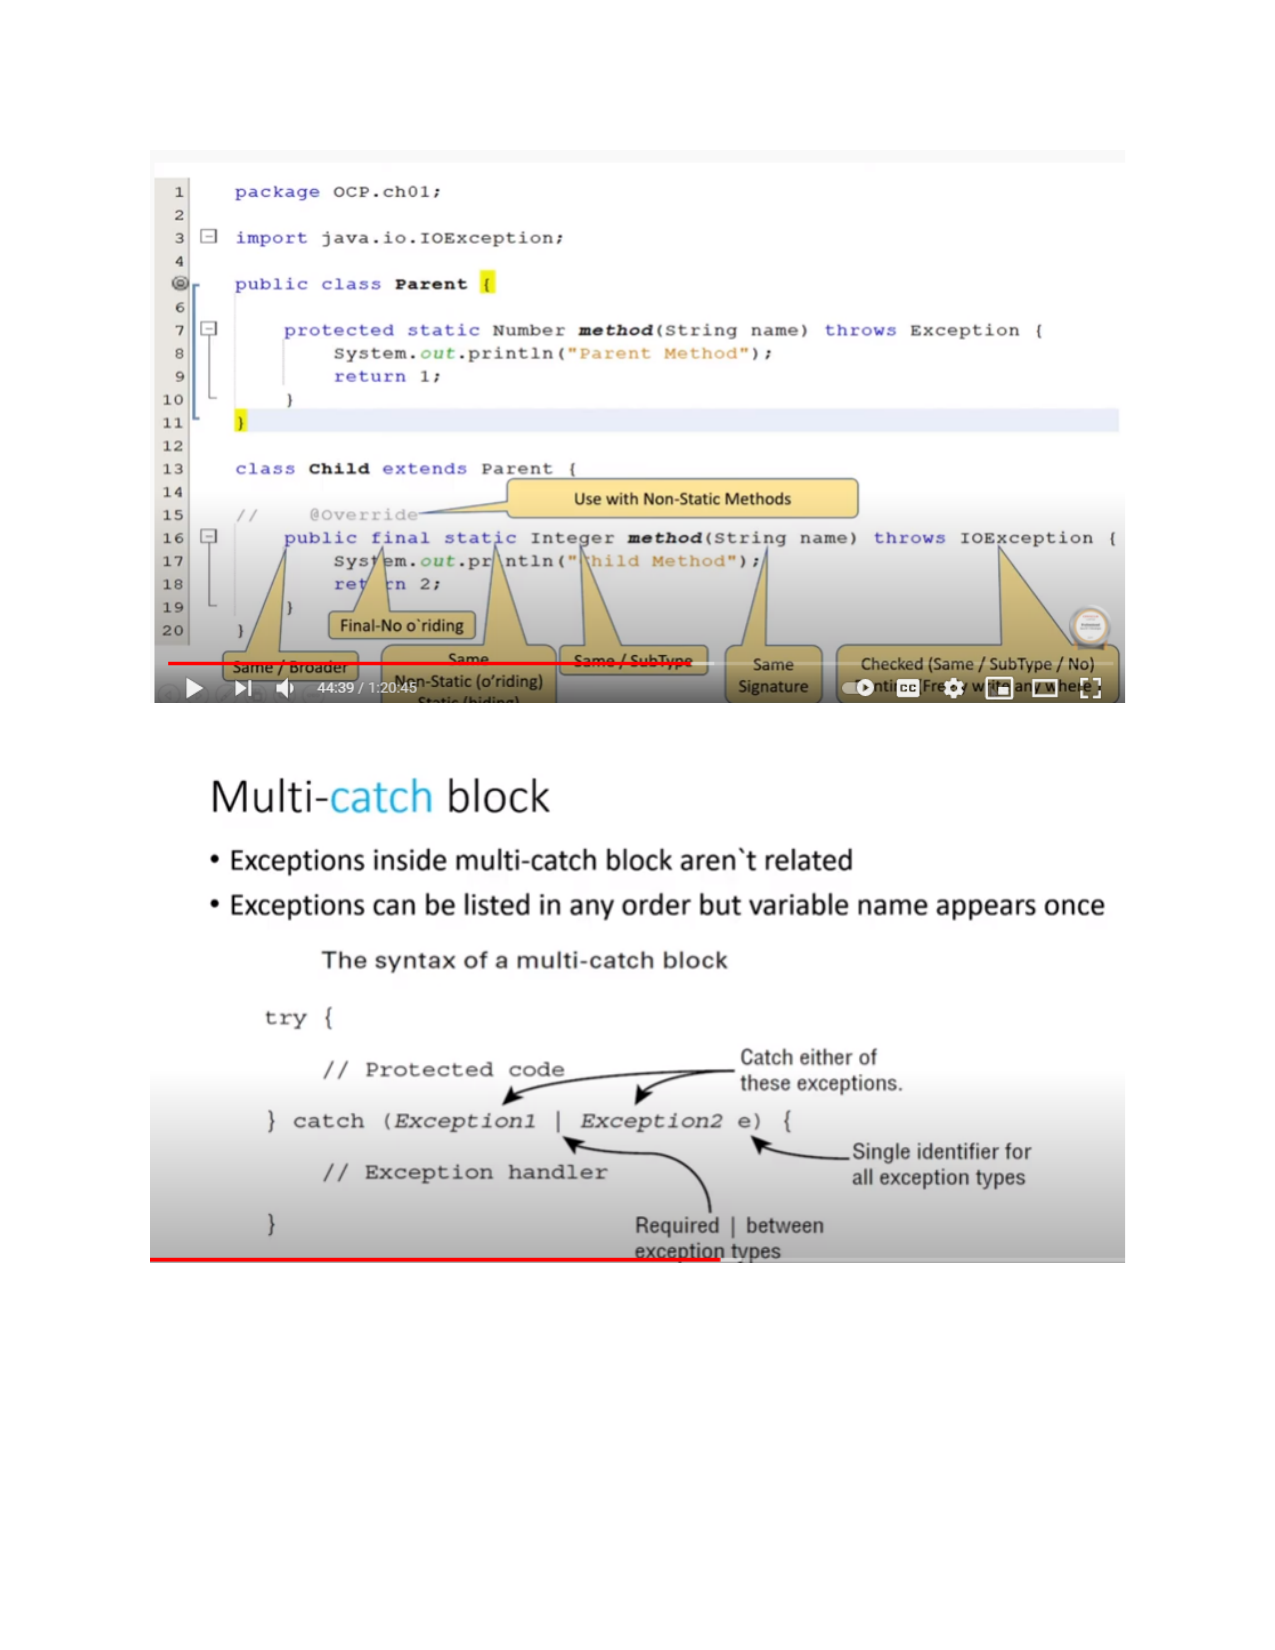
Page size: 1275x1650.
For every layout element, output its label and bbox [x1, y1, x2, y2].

picture [150, 727, 1125, 1263]
picture [150, 150, 1125, 703]
